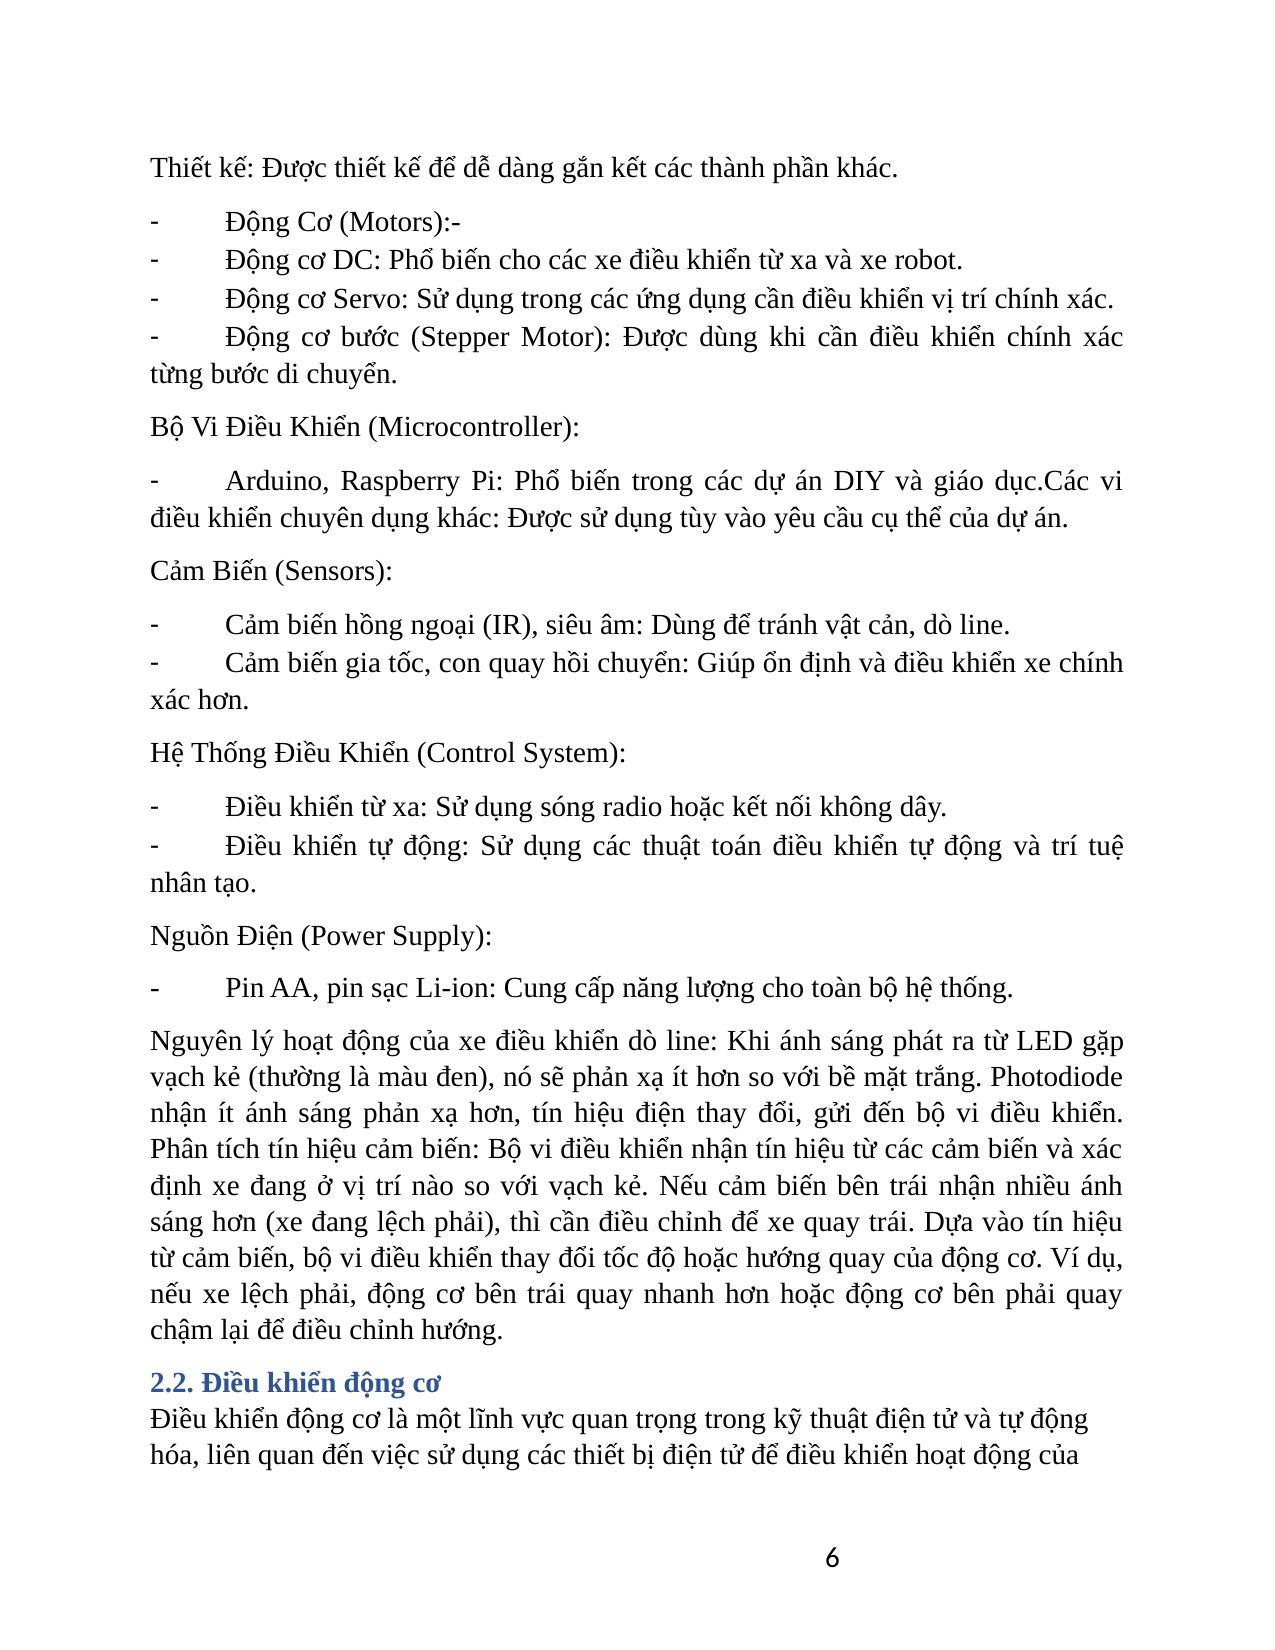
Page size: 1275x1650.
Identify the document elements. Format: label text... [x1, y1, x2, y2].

text Bộ Vi Điều Khiển (Microcontroller): [150, 409, 1125, 443]
list Động cơ Servo: Sử dụng trong các ứng dụng cần điều khiển vị trí chính xác. [150, 280, 1125, 315]
text Thiết kế: Được thiết kế để dễ dàng gắn kết các thành phần khác. [150, 150, 1125, 183]
list Cảm biến gia tốc, con quay hồi chuyển: Giúp ổn định và điều khiển xe chính xác hơn. [150, 644, 1125, 716]
list Điều khiển từ xa: Sử dụng sóng radio hoặc kết nối không dây. [150, 788, 1125, 824]
list Điều khiển tự động: Sử dụng các thuật toán điều khiển tự động và trí tuệ nhân tạo. [150, 827, 1125, 898]
list Cảm biến hồng ngoại (IR), siêu âm: Dùng để tránh vật cản, dò line. [150, 606, 1125, 641]
text Cảm Biến (Sensors): [150, 553, 1125, 587]
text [150, 1401, 1125, 1471]
list Động cơ DC: Phổ biến cho các xe điều khiển từ xa và xe robot. [150, 241, 1125, 277]
text Nguyên lý hoạt động của xe điều khiển dò line: Khi ánh sáng phát ra từ LED gặp vạch kẻ (thường là màu đen), nó sẽ phản xạ ít hơn so với bề mặt trắng. Photodiode nhận ít ánh sáng phản xạ hơn, tín hiệu điện thay đổi, gửi đến bộ vi điều khiển. Phân tích tín hiệu cảm biến: Bộ vi điều khiển nhận tín hiệu từ các cảm biến và xác định xe đang ở vị trí nào so với vạch kẻ. Nếu cảm biến bên trái nhận nhiều ánh sáng hơn (xe đang lệch phải), thì cần điều chỉnh để xe quay trái. Dựa vào tín hiệu từ cảm biến, bộ vi điều khiển thay đổi tốc độ hoặc hướng quay của động cơ. Ví dụ, nếu xe lệch phải, động cơ bên trái quay nhanh hơn hoặc động cơ bên phải quay chậm lại để điều chỉnh hướng. [150, 1023, 1125, 1346]
list Động Cơ (Motors):- [150, 203, 1125, 238]
list Arduino, Raspberry Pi: Phổ biến trong các dự án DIY và giáo dục.Các vi điều khiển chuyên dụng khác: Được sử dụng tùy vào yêu cầu cụ thể của dự án. [150, 462, 1125, 534]
subtitle 2.2. Điều khiển động cơ [150, 1365, 1125, 1399]
text Nguồn Điện (Power Supply): [150, 918, 1125, 951]
text - Pin AA, pin sạc Li-ion: Cung cấp năng lượng cho toàn bộ hệ thống. [150, 970, 1125, 1004]
list Động cơ bước (Stepper Motor): Được dùng khi cần điều khiển chính xác từng bước di chuyển. [150, 318, 1125, 390]
text Hệ Thống Điều Khiển (Control System): [150, 735, 1125, 769]
